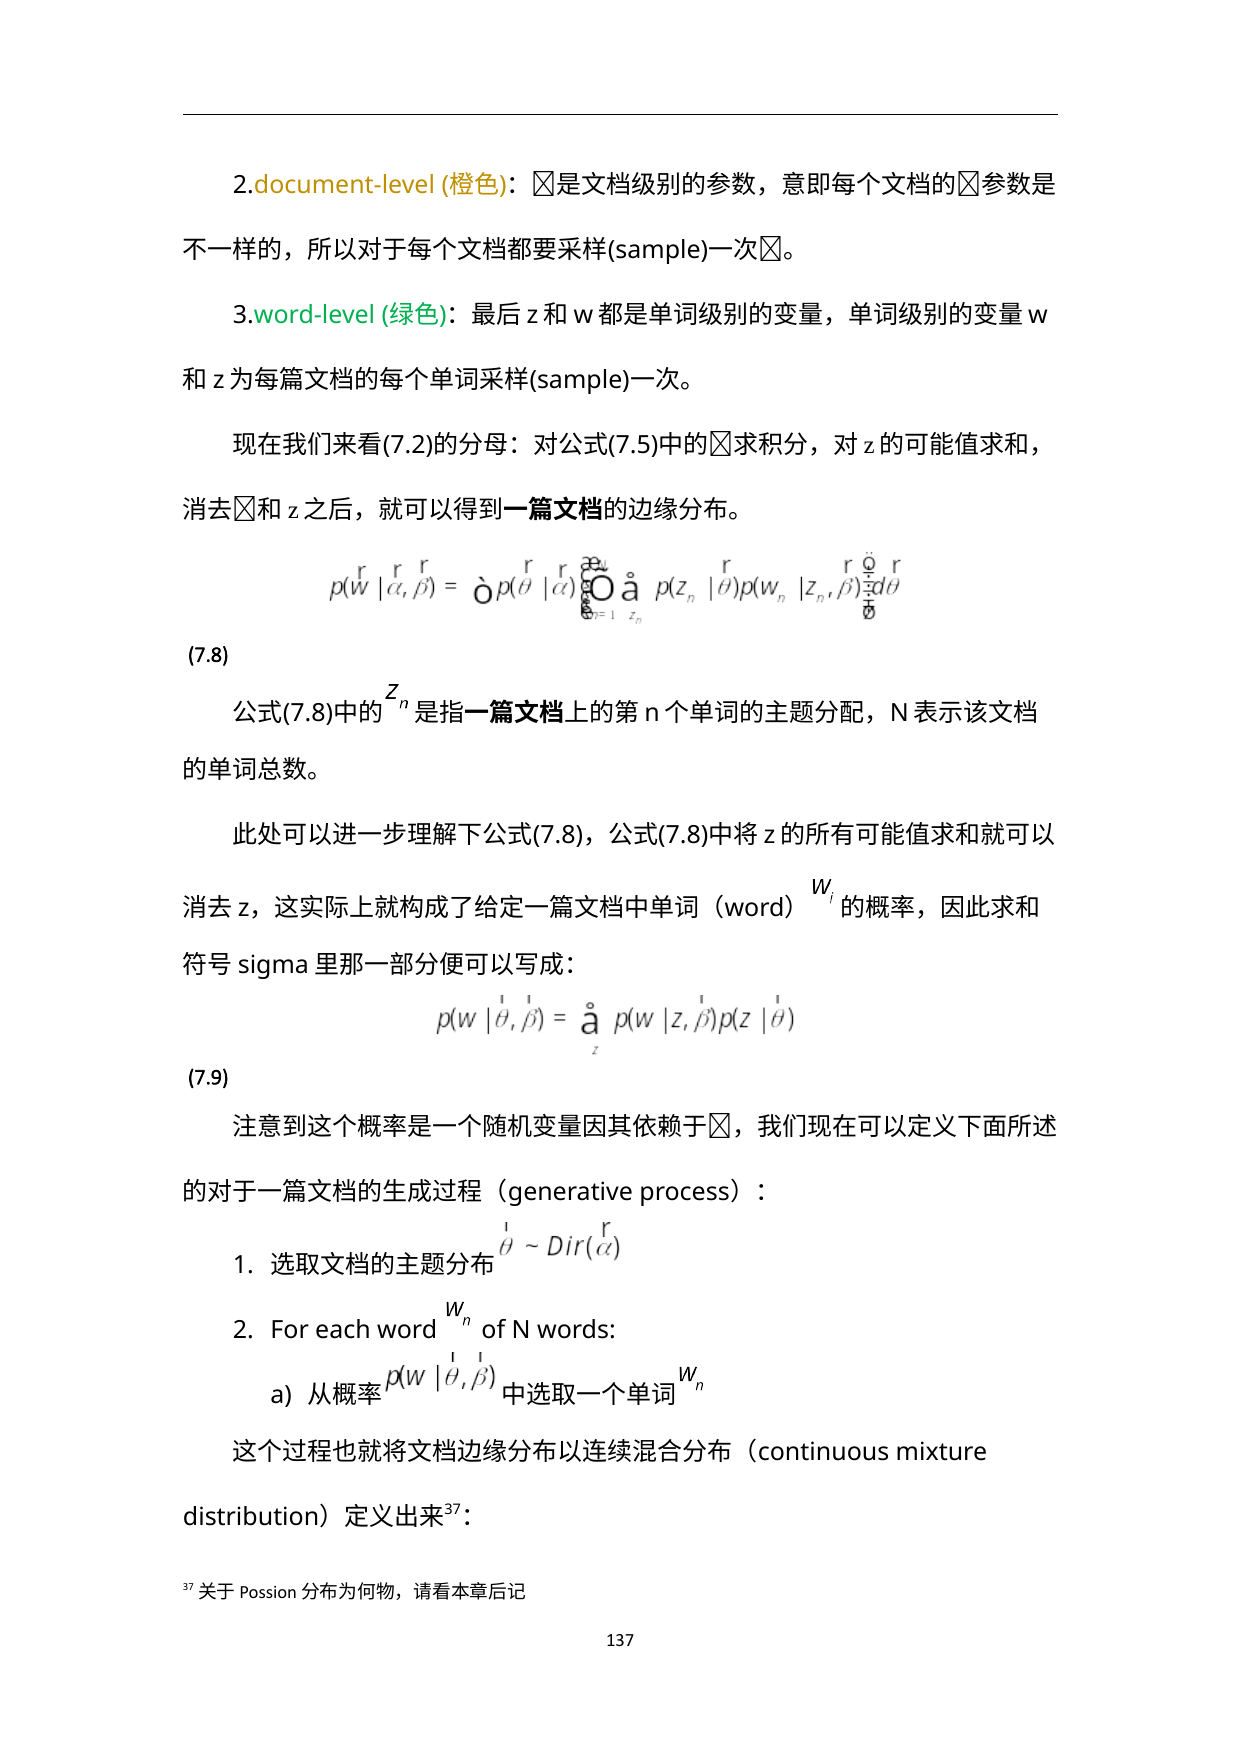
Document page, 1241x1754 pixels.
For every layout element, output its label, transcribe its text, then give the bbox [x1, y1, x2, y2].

list 从概率中选取一个单词 [270, 1352, 1058, 1417]
text 这个过程也就将文档边缘分布以连续混合分布（continuous mixture distribution）定义出来： [183, 1417, 1058, 1547]
text 注意到这个概率是一个随机变量因其依赖于，我们现在可以定义下面所述的对于一篇文档的生成过程（generative process）： [183, 1092, 1058, 1222]
list For each word of N words: [233, 1287, 1058, 1352]
text 3.word-level (绿色)：最后z和w都是单词级别的变量，单词级别的变量w和z为每篇文档的每个单词采样(sample)一次。 [183, 280, 1058, 410]
text 2.document-level (橙色)：是文档级别的参数，意即每个文档的参数是不一样的，所以对于每个文档都要采样(sample)一次。 [183, 150, 1058, 280]
list 选取文档的主题分布 [233, 1222, 1058, 1287]
